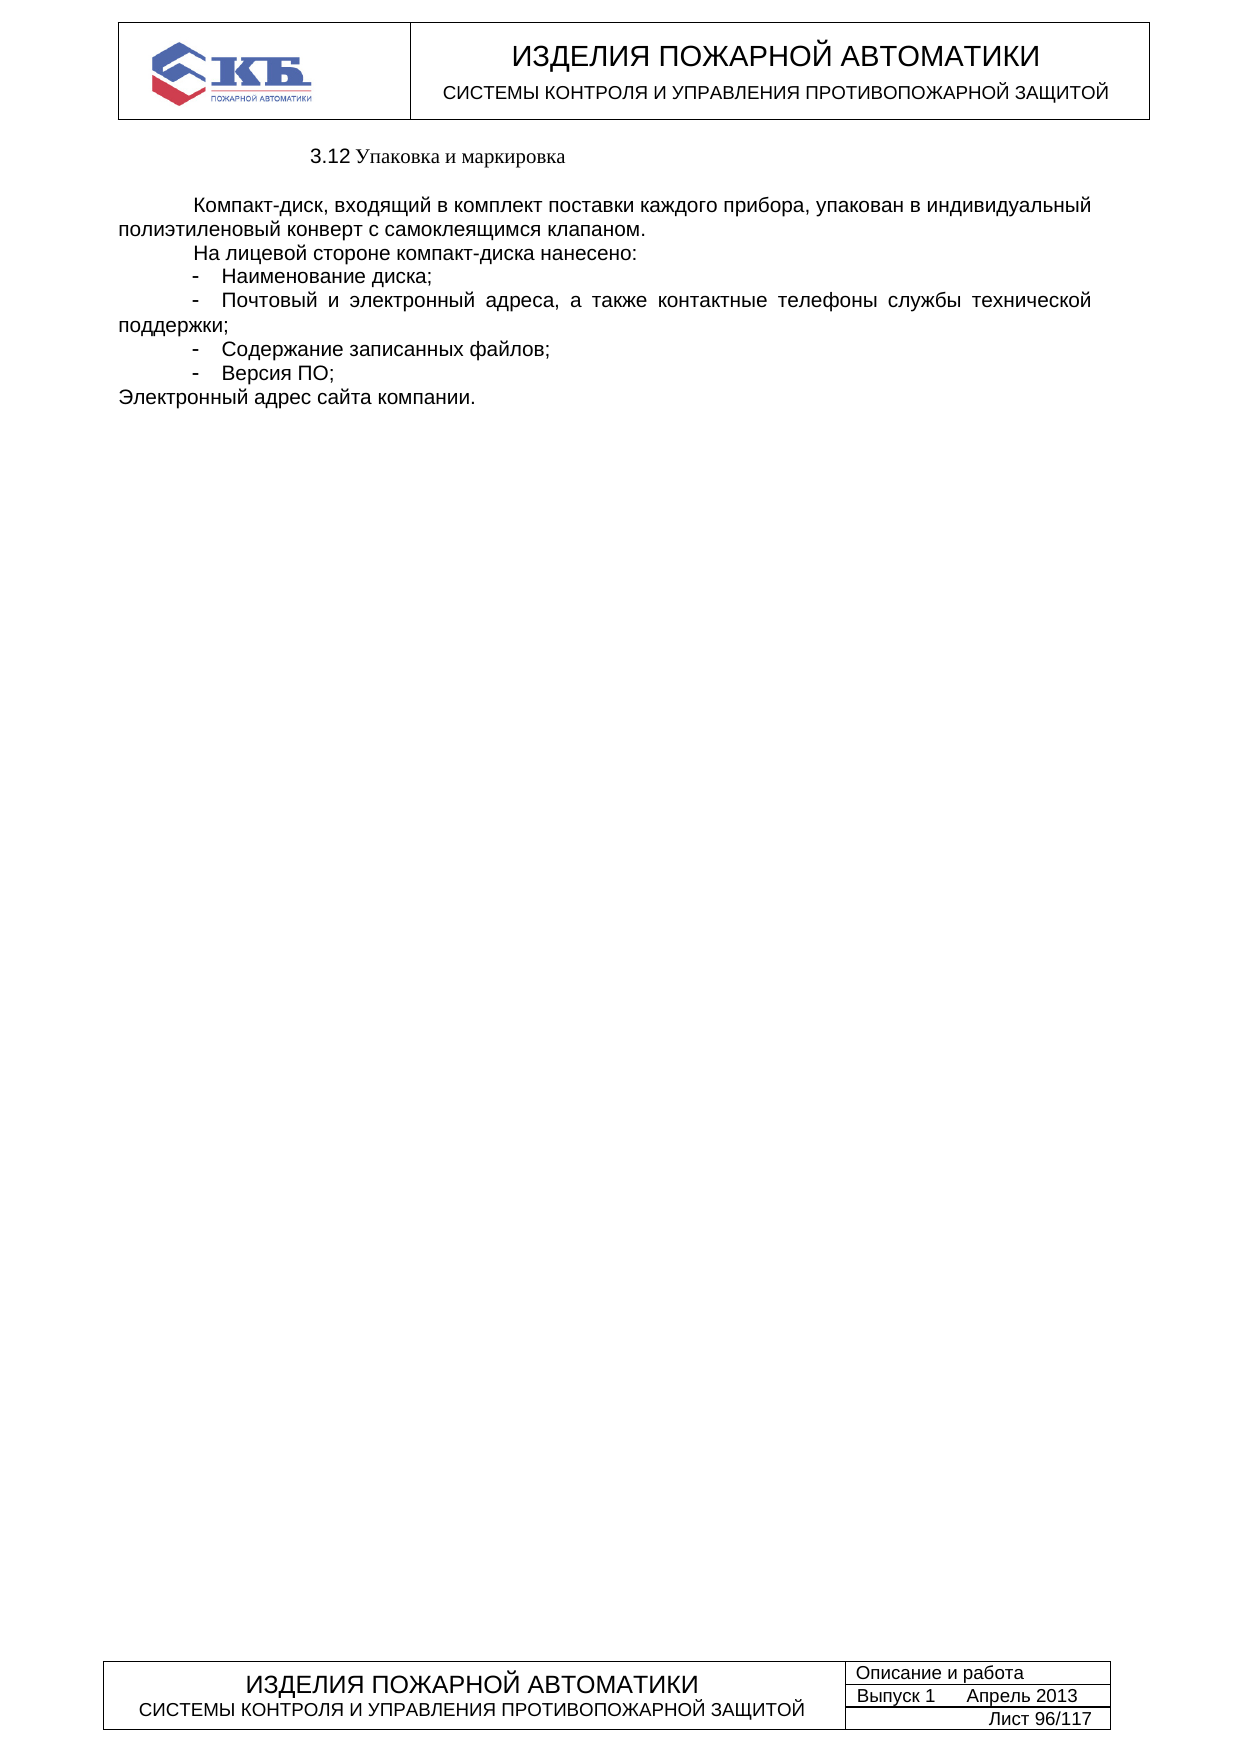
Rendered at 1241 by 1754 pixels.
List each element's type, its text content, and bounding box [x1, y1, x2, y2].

text Электронный адрес сайта компании. [118, 384, 1092, 408]
picture [148, 34, 325, 115]
list Версия ПО; [118, 360, 1092, 384]
list Упаковка и маркировка [310, 144, 1092, 168]
text Компакт-диск, входящий в комплект поставки каждого прибора, упакован в индивидуальный полиэтиленовый конверт с самоклеящимся клапаном. [118, 192, 1092, 240]
list Наименование диска; [118, 264, 1092, 288]
list Почтовый и электронный адреса, а также контактные телефоны службы технической поддержки; [118, 288, 1092, 336]
list Содержание записанных файлов; [118, 336, 1092, 360]
text На лицевой стороне компакт-диска нанесено: [118, 240, 1092, 264]
